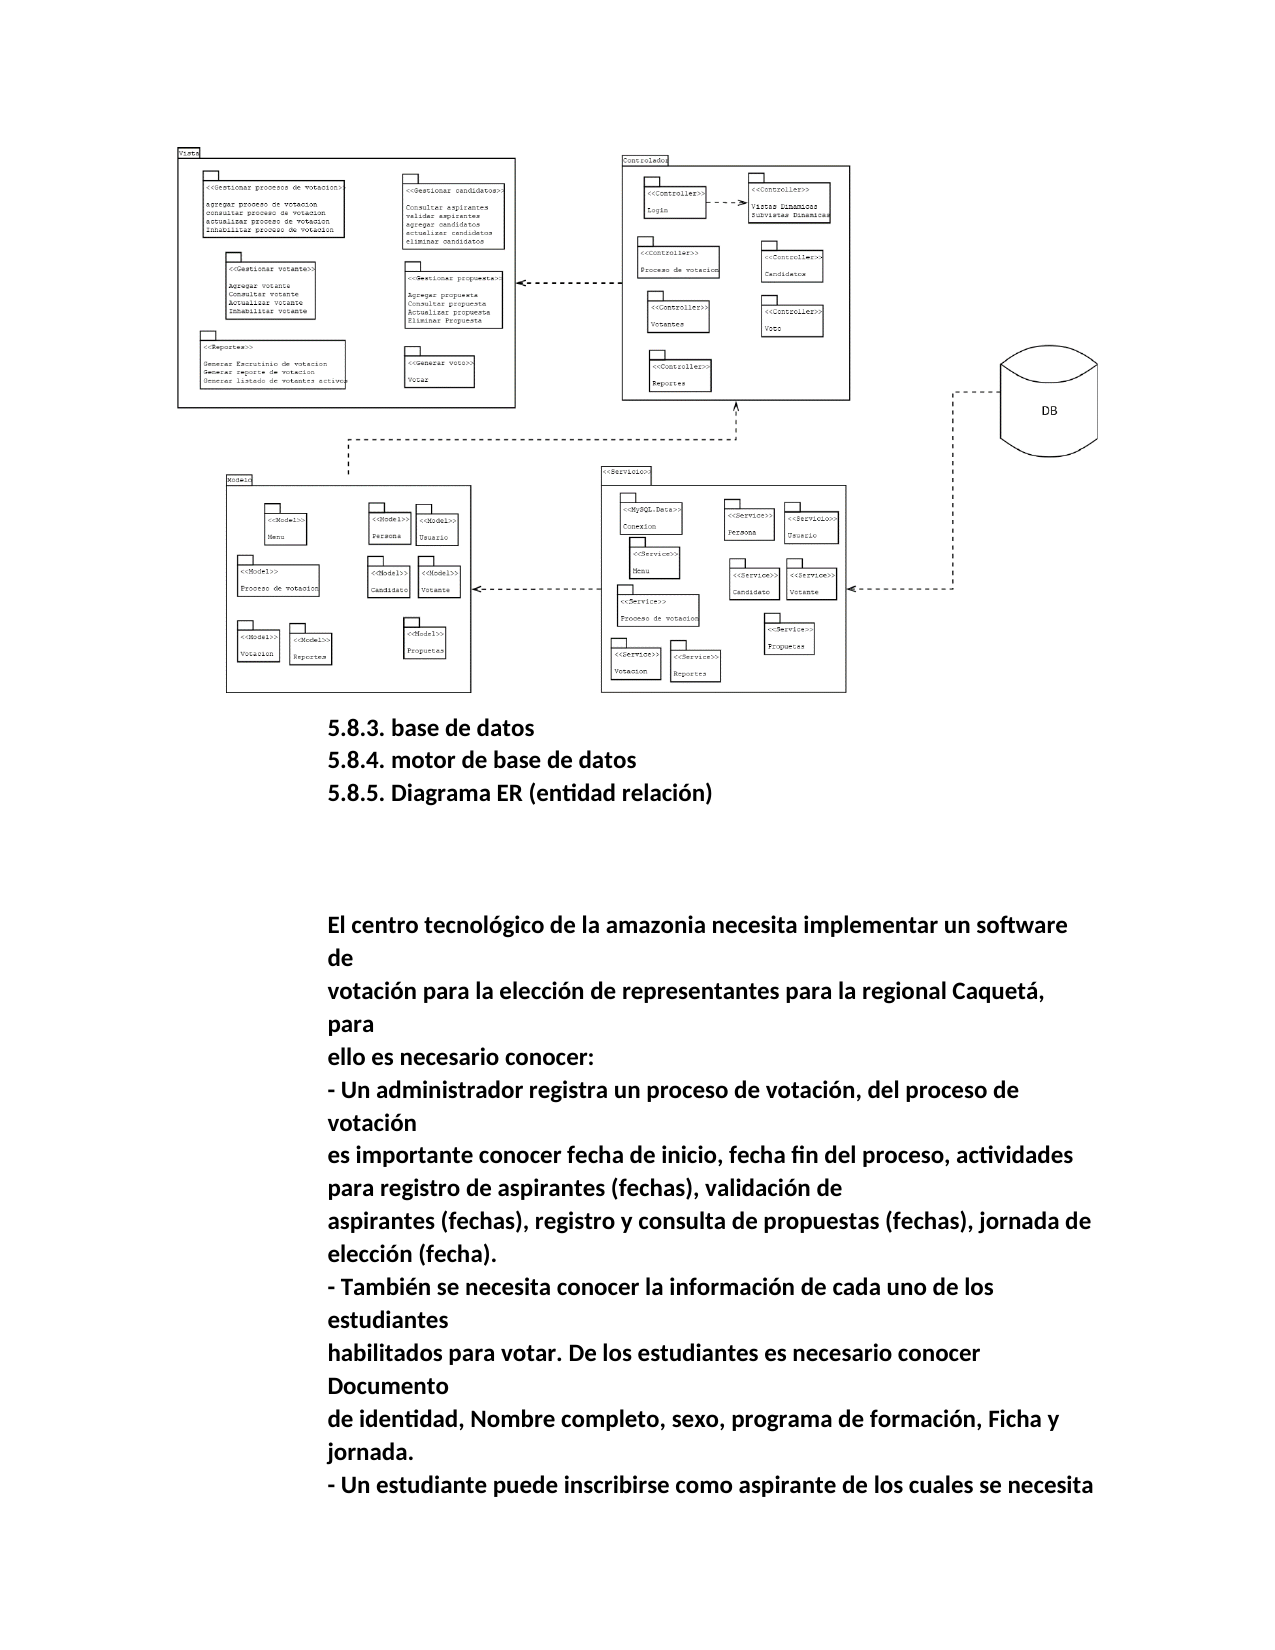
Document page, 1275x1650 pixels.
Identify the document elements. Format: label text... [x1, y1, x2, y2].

list ello es necesario conocer: [327, 1041, 1098, 1071]
list aspirantes (fechas), registro y consulta de propuestas (fechas), jornada de [327, 1206, 1098, 1236]
list 5.8.3. base de datos [327, 712, 1098, 742]
list elección (fecha). [327, 1238, 1098, 1269]
list - También se necesita conocer la información de cada uno de los estudiantes [327, 1271, 1098, 1335]
list votación para la elección de representantes para la regional Caquetá, para [327, 975, 1098, 1038]
picture [177, 147, 1098, 693]
list de identidad, Nombre completo, sexo, programa de formación, Ficha y [327, 1403, 1098, 1433]
list El centro tecnológico de la amazonia necesita implementar un software de [327, 909, 1098, 973]
list para registro de aspirantes (fechas), validación de [327, 1173, 1098, 1203]
list es importante conocer fecha de inicio, fecha fin del proceso, actividades [327, 1140, 1098, 1170]
list 5.8.5. Diagrama ER (entidad relación) [327, 778, 1098, 808]
list - Un estudiante puede inscribirse como aspirante de los cuales se necesita [327, 1469, 1098, 1499]
list - Un administrador registra un proceso de votación, del proceso de votación [327, 1074, 1098, 1137]
list 5.8.4. motor de base de datos [327, 745, 1098, 775]
list jornada. [327, 1436, 1098, 1466]
list habilitados para votar. De los estudiantes es necesario conocer Documento [327, 1337, 1098, 1401]
